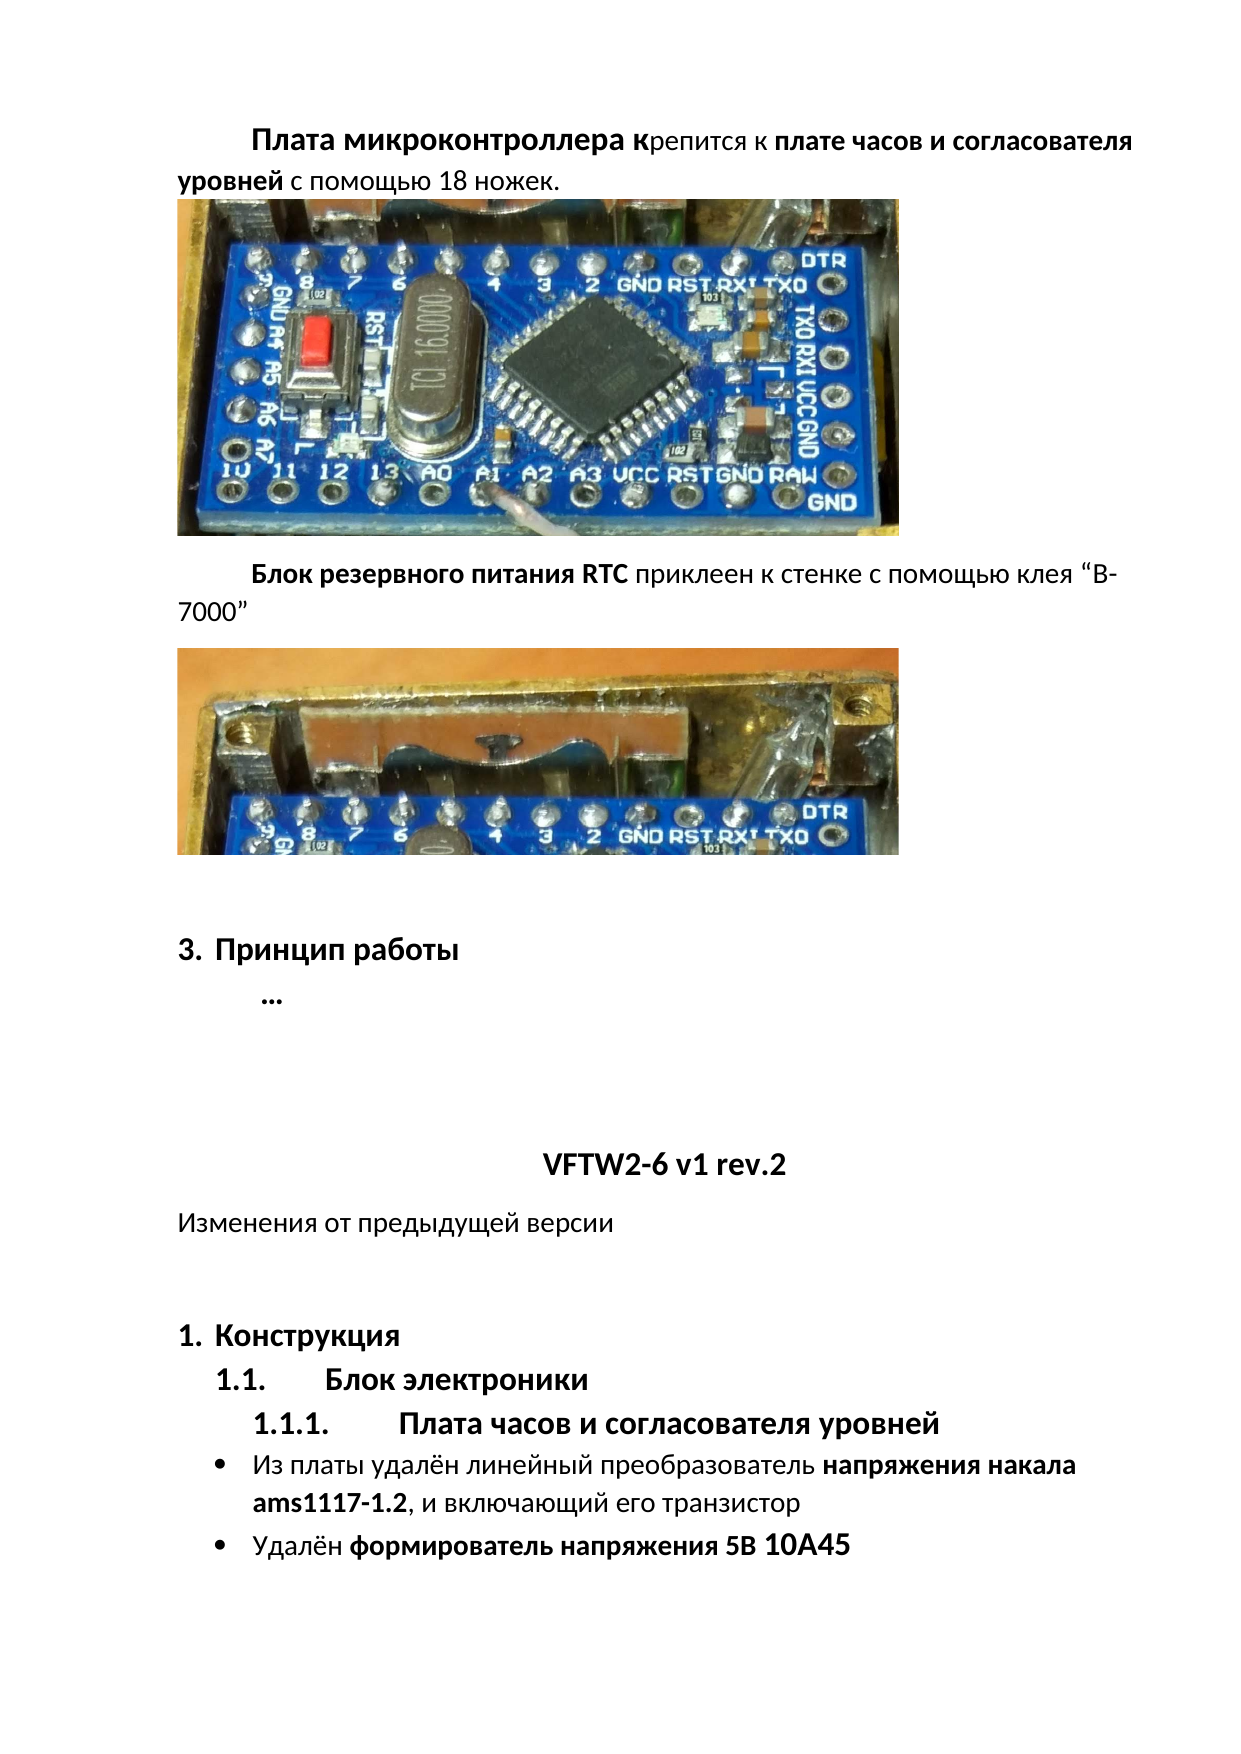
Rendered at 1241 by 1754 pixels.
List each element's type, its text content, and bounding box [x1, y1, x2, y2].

list Принцип работы [177, 928, 1152, 969]
text Изменения от предыдущей версии [177, 1204, 1152, 1239]
list … [260, 972, 1152, 1013]
picture [177, 648, 899, 855]
text Блок резервного питания RTC приклеен к стенке с помощью клея “B-7000” [177, 555, 1152, 629]
text VFTW2-6 v1 rev.2 [177, 1143, 1152, 1184]
list Конструкция [177, 1314, 1152, 1355]
list Удалён формирователь напряжения 5В 10A45 [215, 1523, 1152, 1563]
list Из платы удалён линейный преобразователь напряжения накала ams1117-1.2, и включающий его транзистор [215, 1446, 1152, 1520]
list Блок электроники [215, 1358, 1152, 1399]
picture [177, 199, 899, 536]
list Плата часов и согласователя уровней [252, 1402, 1152, 1443]
